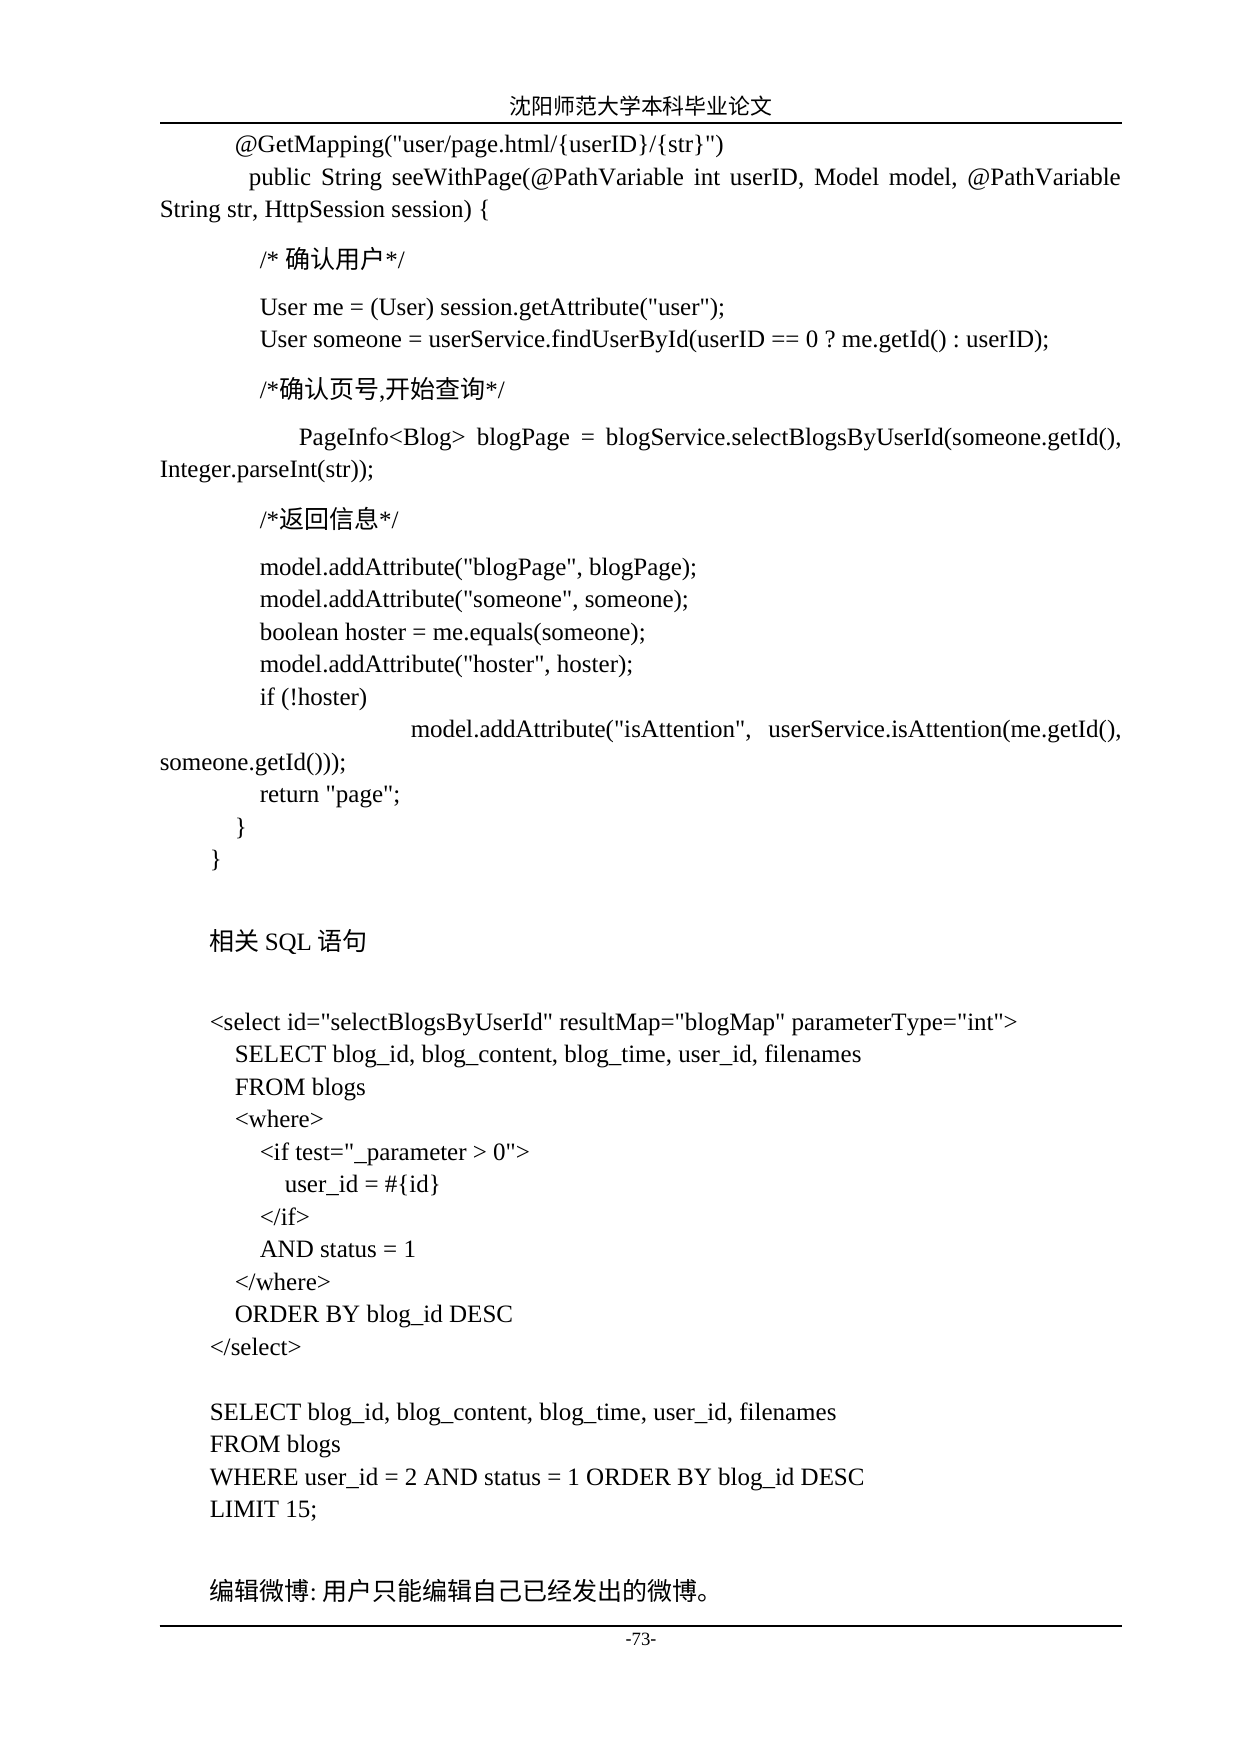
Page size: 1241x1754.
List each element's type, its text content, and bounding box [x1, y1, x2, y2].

text model.addAttribute("isAttention", userService.isAttention(me.getId(), someone.getId())); [159, 712, 1122, 777]
text </if> [159, 1200, 1122, 1232]
text <if test="_parameter > 0"> [159, 1135, 1122, 1167]
text FROM blogs [159, 1070, 1122, 1102]
text AND status = 1 [159, 1232, 1122, 1265]
text User someone = userService.findUserById(userID == 0 ? me.getId() : userID); [159, 322, 1122, 355]
text 编辑微博: 用户只能编辑自己已经发出的微博。 [159, 1557, 1122, 1622]
text </select> [159, 1330, 1122, 1362]
text boolean hoster = me.equals(someone); [159, 615, 1122, 647]
text /* 确认用户*/ [159, 225, 1122, 290]
text return "page"; [159, 777, 1122, 810]
text /*返回信息*/ [159, 485, 1122, 550]
text /*确认页号,开始查询*/ [159, 355, 1122, 420]
text FROM blogs [159, 1427, 1122, 1460]
text LIMIT 15; [159, 1492, 1122, 1525]
text ORDER BY blog_id DESC [159, 1297, 1122, 1330]
text </where> [159, 1265, 1122, 1297]
text User me = (User) session.getAttribute("user"); [159, 290, 1122, 322]
text model.addAttribute("hoster", hoster); [159, 647, 1122, 680]
text user_id = #{id} [159, 1167, 1122, 1200]
text SELECT blog_id, blog_content, blog_time, user_id, filenames [159, 1395, 1122, 1427]
text } [159, 842, 1122, 875]
text public String seeWithPage(@PathVariable int userID, Model model, @PathVariable String str, HttpSession session) { [159, 160, 1122, 225]
text @GetMapping("user/page.html/{userID}/{str}") [159, 127, 1122, 160]
text WHERE user_id = 2 AND status = 1 ORDER BY blog_id DESC [159, 1460, 1122, 1492]
text model.addAttribute("someone", someone); [159, 582, 1122, 615]
text SELECT blog_id, blog_content, blog_time, user_id, filenames [159, 1037, 1122, 1070]
text 相关SQL语句 [159, 907, 1122, 972]
text <select id="selectBlogsByUserId" resultMap="blogMap" parameterType="int"> [159, 1005, 1122, 1037]
text } [159, 810, 1122, 842]
text model.addAttribute("blogPage", blogPage); [159, 550, 1122, 582]
text if (!hoster) [159, 680, 1122, 712]
text <where> [159, 1102, 1122, 1135]
text PageInfo<Blog> blogPage = blogService.selectBlogsByUserId(someone.getId(), Integer.parseInt(str)); [159, 420, 1122, 485]
